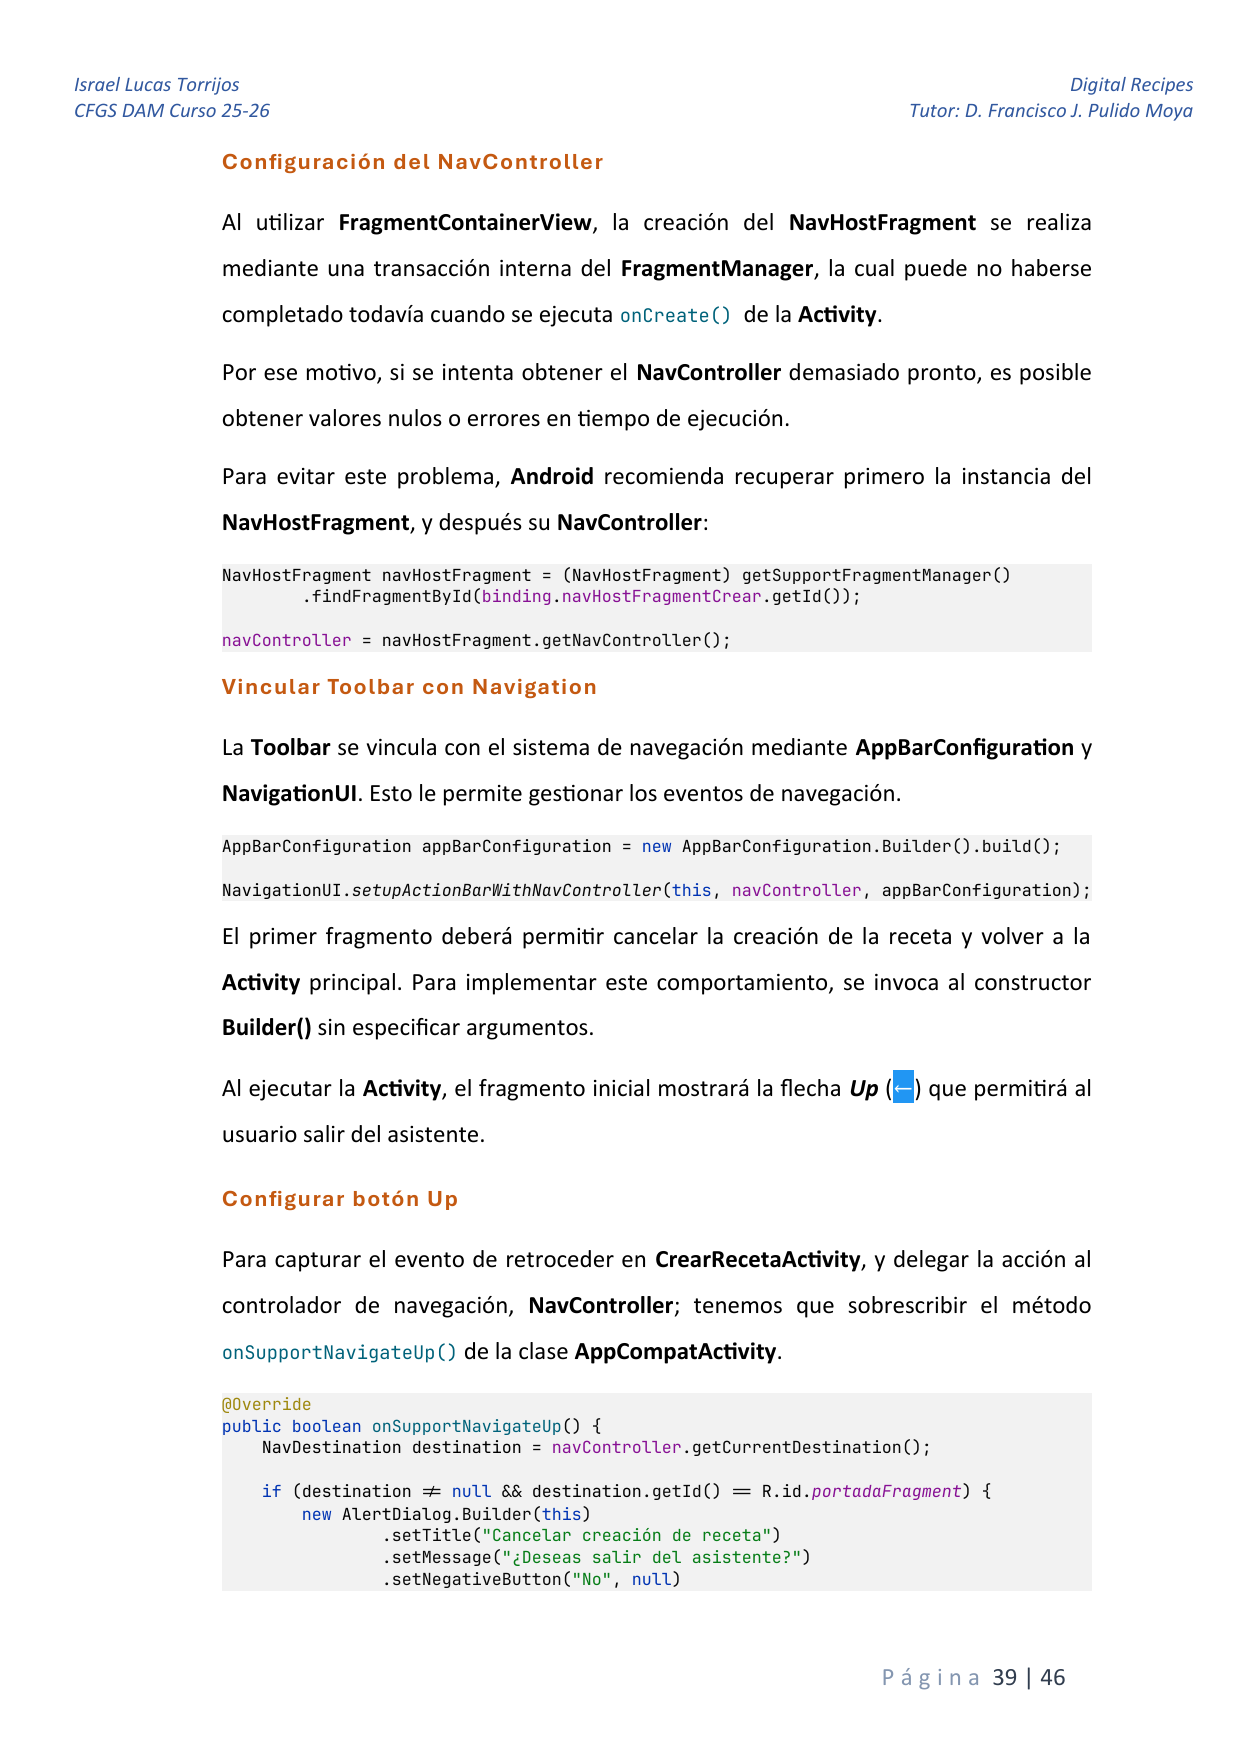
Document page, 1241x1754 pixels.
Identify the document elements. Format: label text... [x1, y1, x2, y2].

text AppBarConfiguration appBarConfiguration = new AppBarConfiguration.Builder().build(); NavigationUI.setupActionBarWithNavController(this, navController, appBarConfiguration); [222, 835, 1092, 901]
text Al ejecutar la Activity, el fragmento inicial mostrará la flecha Up (←) que permitirá al usuario salir del asistente. [222, 1070, 1092, 1149]
text Para evitar este problema, Android recomienda recuperar primero la instancia del NavHostFragment, y después su NavController: [222, 460, 1092, 536]
text Al utilizar FragmentContainerView, la creación del NavHostFragment se realiza mediante una transacción interna del FragmentManager, la cual puede no haberse completado todavía cuando se ejecuta onCreate() de la Activity. [222, 206, 1092, 328]
text Configuración del NavController [222, 148, 1092, 176]
text Configurar botón Up [222, 1185, 1092, 1213]
text Para capturar el evento de retroceder en CrearRecetaActivity, y delegar la acción al controlador de navegación, NavController; tenemos que sobrescribir el método onSupportNavigateUp() de la clase AppCompatActivity. [222, 1243, 1092, 1365]
text El primer fragmento deberá permitir cancelar la creación de la receta y volver a la Activity principal. Para implementar este comportamiento, se invoca al constructor Builder() sin especificar argumentos. [222, 920, 1092, 1042]
text Vincular Toolbar con Navigation [222, 673, 1092, 701]
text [222, 1393, 1092, 1591]
text Por ese motivo, si se intenta obtener el NavController demasiado pronto, es posible obtener valores nulos o errores en tiempo de ejecución. [222, 356, 1092, 432]
text NavHostFragment navHostFragment = (NavHostFragment) getSupportFragmentManager() .findFragmentById(binding.navHostFragmentCrear.getId()); navController = navHostFragment.getNavController(); [222, 564, 1092, 652]
text La Toolbar se vincula con el sistema de navegación mediante AppBarConfiguration y NavigationUI. Esto le permite gestionar los eventos de navegación. [222, 731, 1092, 808]
